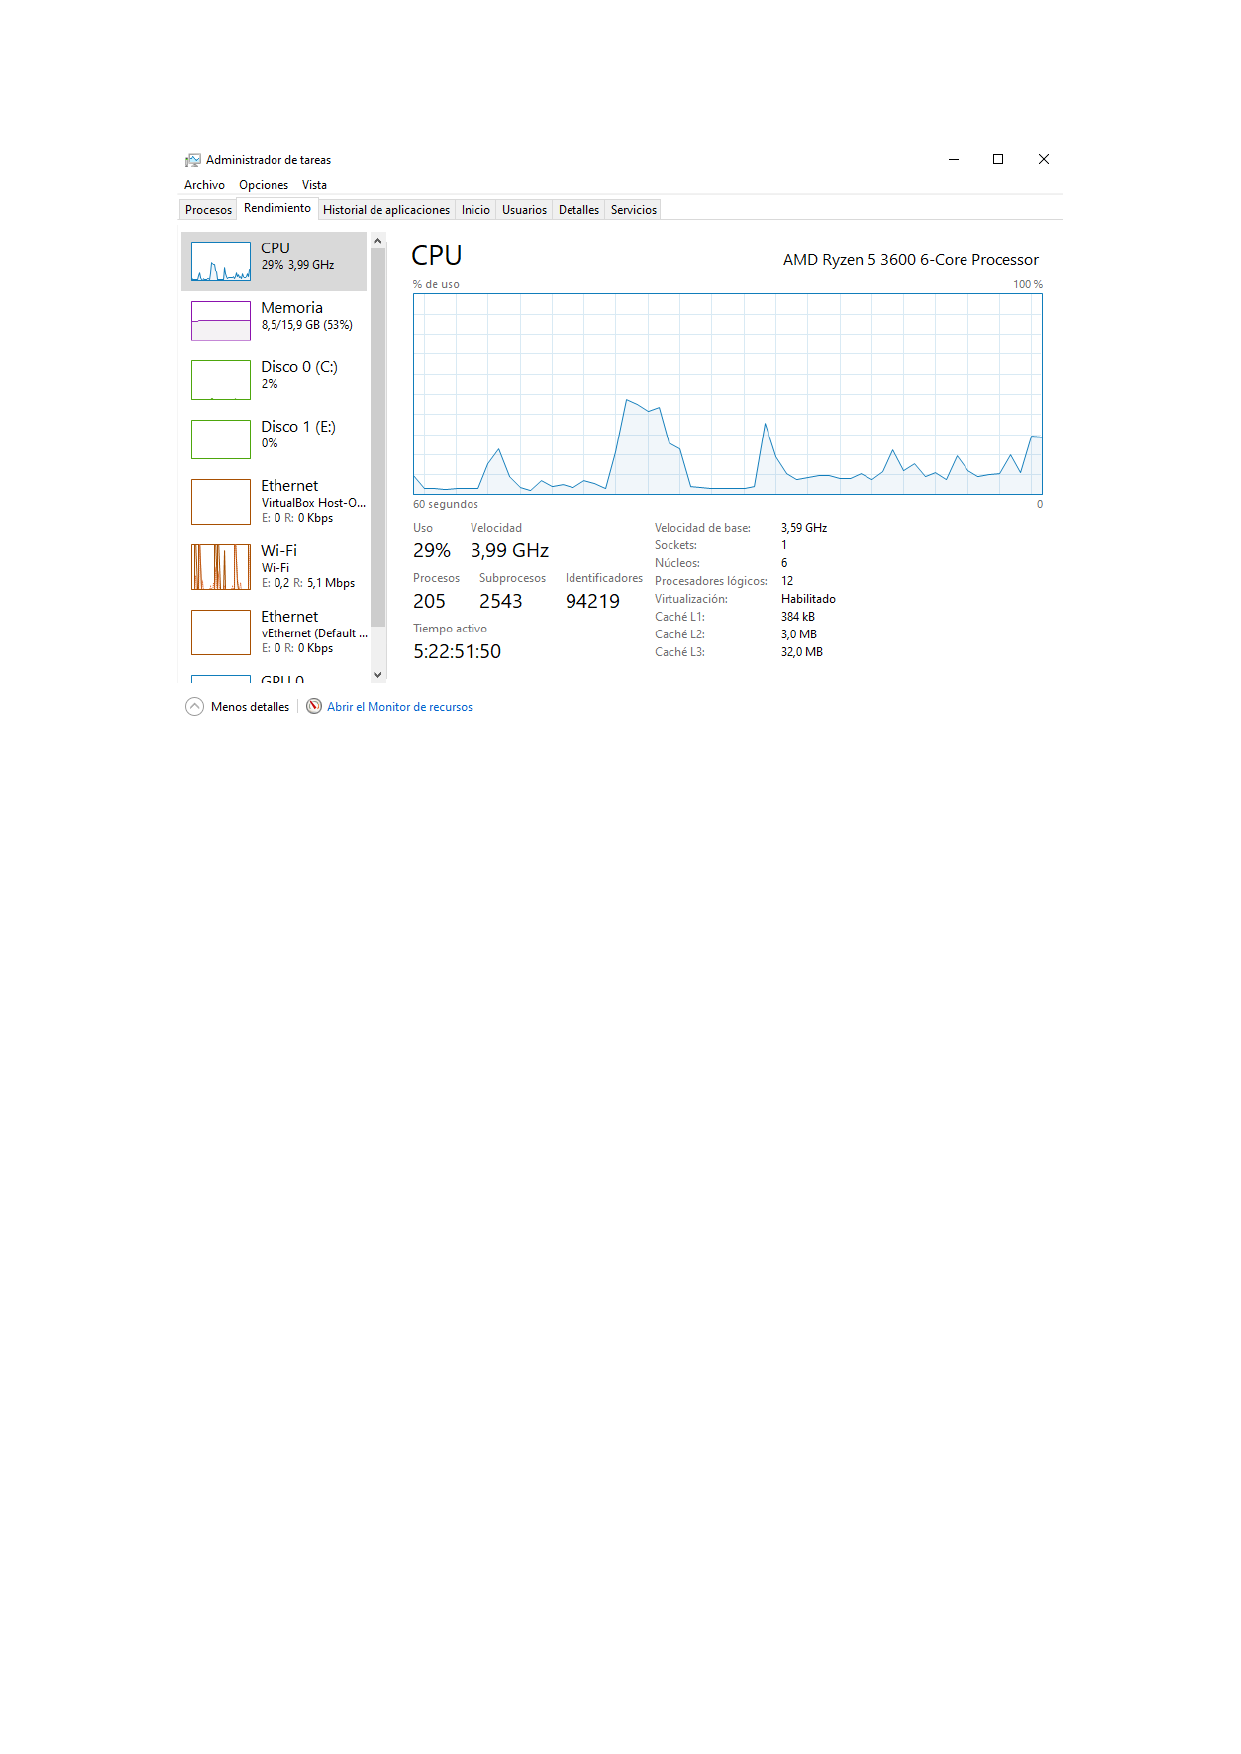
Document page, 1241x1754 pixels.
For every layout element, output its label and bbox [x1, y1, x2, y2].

picture [177, 147, 1063, 729]
